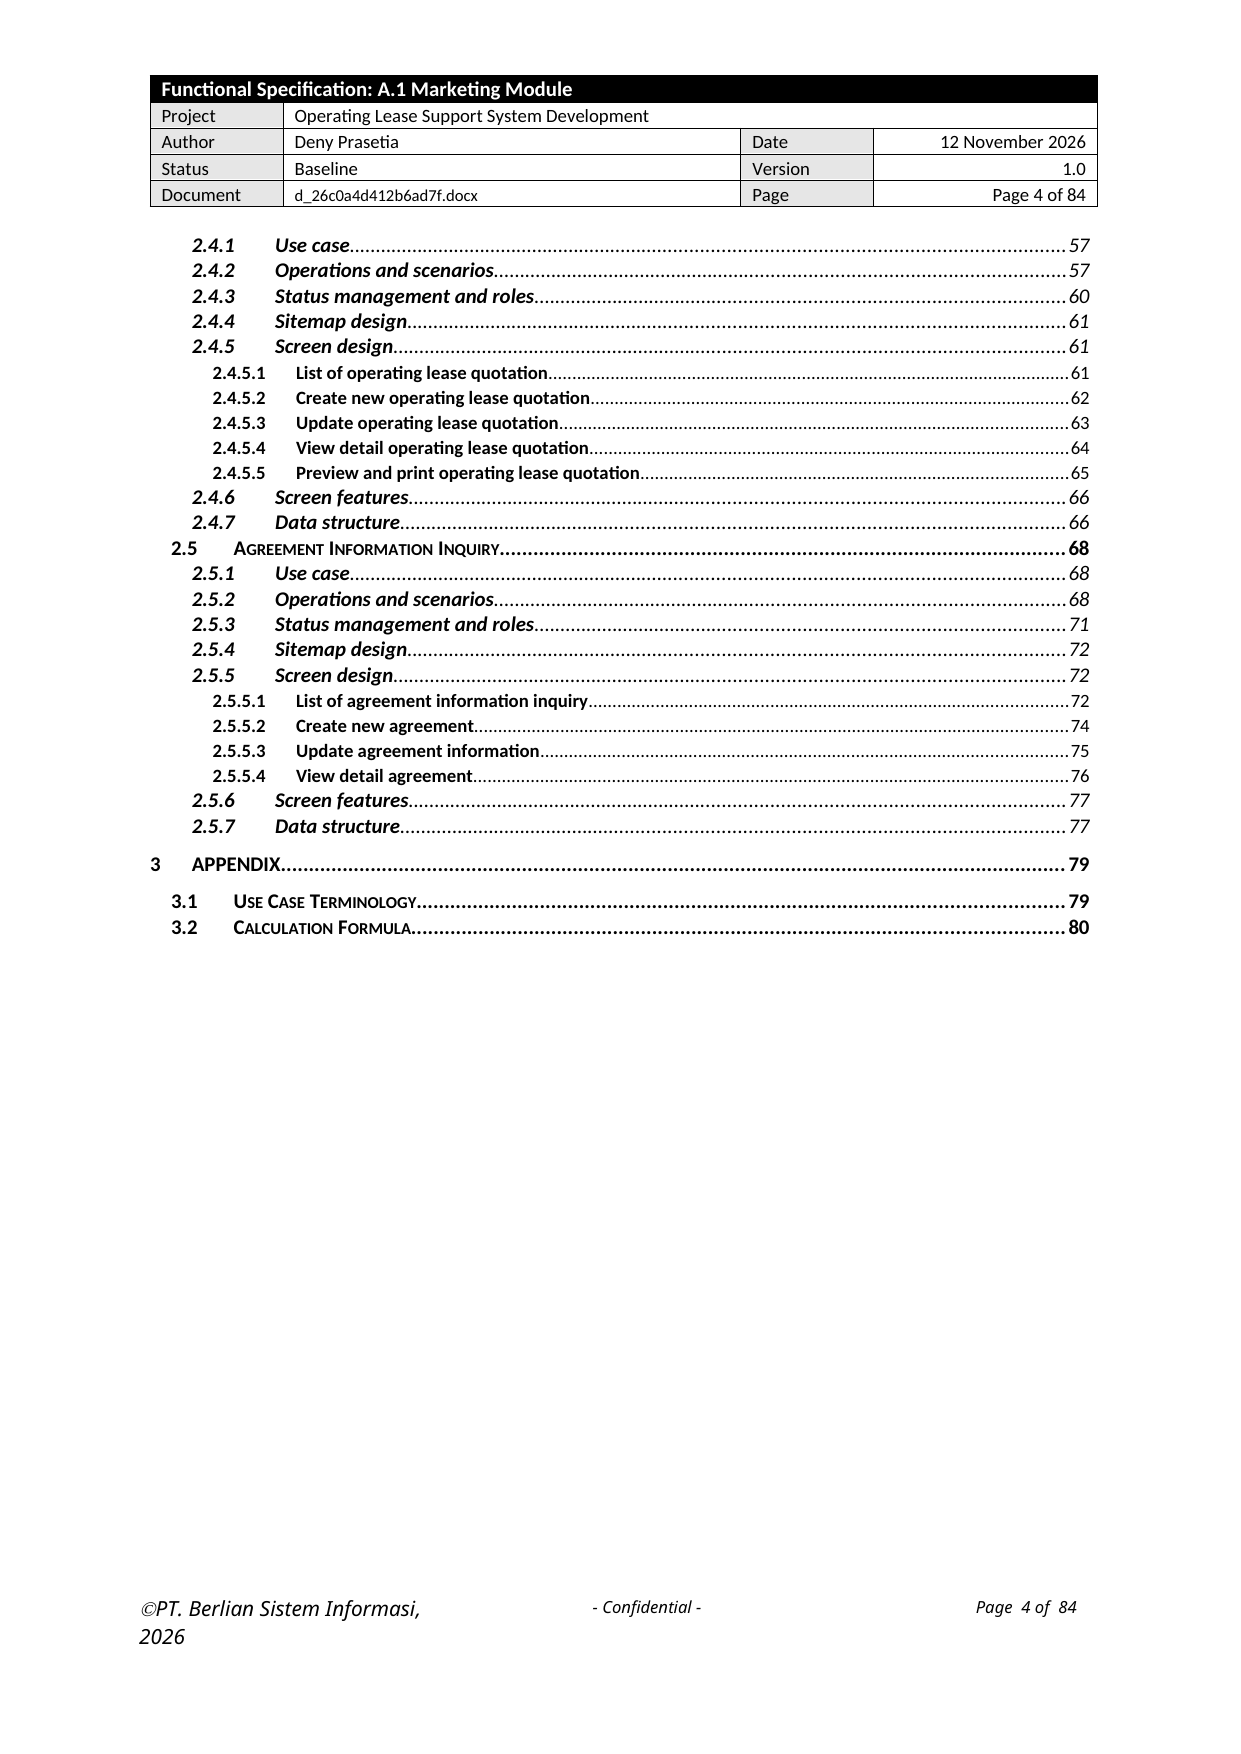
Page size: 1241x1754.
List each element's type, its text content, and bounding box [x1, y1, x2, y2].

text 2.5.5.1 List of agreement information inquiry 72 [212, 687, 1090, 712]
text 2.5.6 Screen features 77 [192, 787, 1090, 813]
text 2.4.3 Status management and roles 60 [192, 283, 1090, 308]
text 2.4.5.2 Create new operating lease quotation 62 [212, 384, 1090, 409]
text 3.2 Calculation Formula 80 [171, 914, 1090, 939]
text 2.5.2 Operations and scenarios 68 [192, 586, 1090, 611]
text 2.5.5.4 View detail agreement 76 [212, 762, 1090, 787]
text 2.4.2 Operations and scenarios 57 [192, 257, 1090, 283]
text 2.5.1 Use case 68 [192, 560, 1090, 586]
text 2.4.7 Data structure 66 [192, 509, 1090, 535]
text 2.5.5 Screen design 72 [192, 662, 1090, 687]
text 2.5.4 Sitemap design 72 [192, 637, 1090, 662]
text 3 Appendix 79 [150, 851, 1090, 876]
text 2.4.5 Screen design 61 [192, 334, 1090, 359]
text 2.4.5.3 Update operating lease quotation 63 [212, 409, 1090, 434]
text 2.5 Agreement Information Inquiry 68 [171, 535, 1090, 560]
text 2.4.5.1 List of operating lease quotation 61 [212, 359, 1090, 384]
text 2.4.1 Use case 57 [192, 232, 1090, 257]
text 2.4.6 Screen features 66 [192, 484, 1090, 509]
text 2.4.4 Sitemap design 61 [192, 308, 1090, 334]
text 2.4.5.4 View detail operating lease quotation 64 [212, 434, 1090, 459]
text 3.1 Use Case Terminology 79 [171, 889, 1090, 914]
text 2.5.5.3 Update agreement information 75 [212, 737, 1090, 762]
text 2.5.7 Data structure 77 [192, 813, 1090, 838]
text 2.5.5.2 Create new agreement 74 [212, 712, 1090, 737]
text 2.4.5.5 Preview and print operating lease quotation 65 [212, 459, 1090, 484]
text 2.5.3 Status management and roles 71 [192, 611, 1090, 637]
